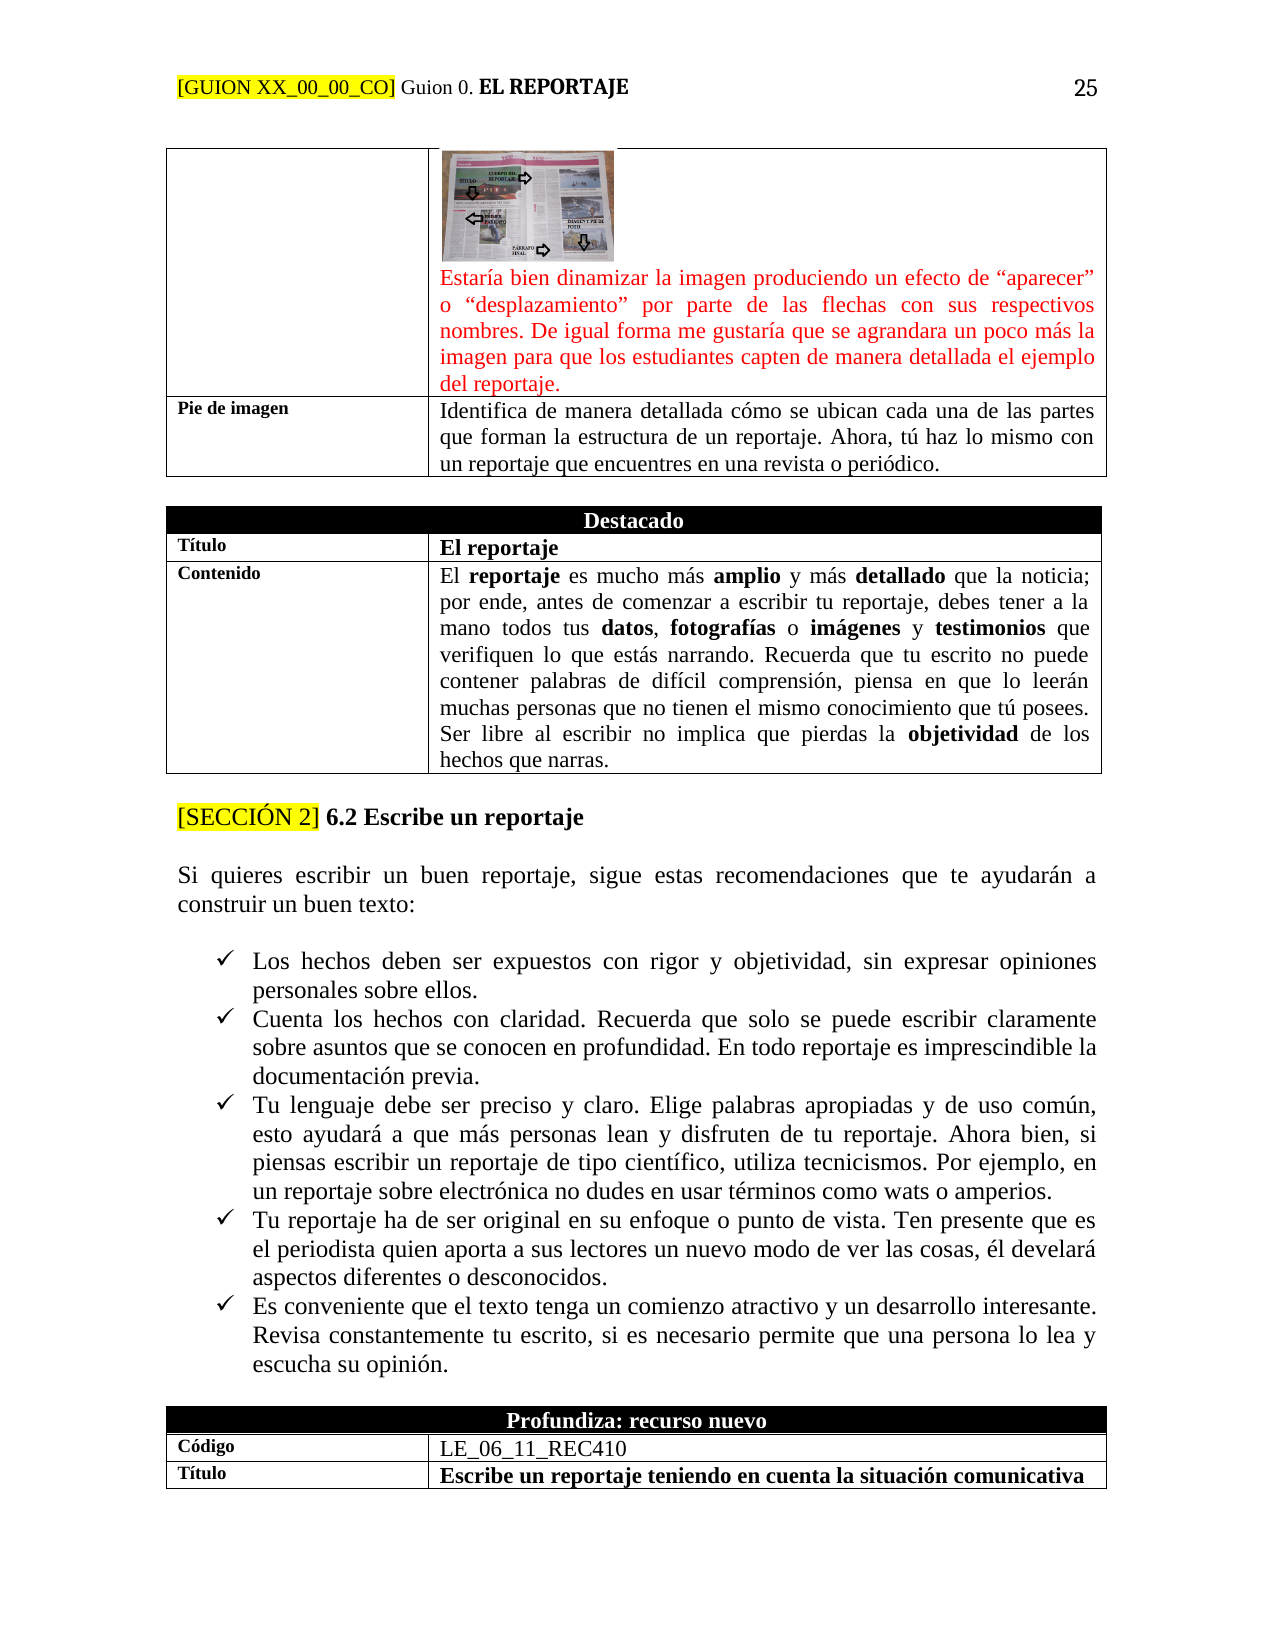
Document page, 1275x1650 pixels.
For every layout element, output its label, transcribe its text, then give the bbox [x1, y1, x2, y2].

table_cell LE_06_11_REC410 [429, 1435, 1106, 1461]
table_cell Identifica de manera detallada cómo se ubican cada una de las partes que forman la estructura de un reportaje. Ahora, tú haz lo mismo con un reportaje que encuentres en una revista o periódico. [429, 397, 1106, 476]
table_cell El reportaje es mucho más amplio y más detallado que la noticia; por ende, antes de comenzar a escribir tu reportaje, debes tener a la mano todos tus datos, fotografías o imágenes y testimonios que verifiquen lo que estás narrando. Recuerda que tu escrito no puede contener palabras de difícil comprensión, piensa en que lo leerán muchas personas que no tienen el mismo conocimiento que tú posees. Ser libre al escribir no implica que pierdas la objetividad de los hechos que narras. [429, 562, 1101, 773]
table_header Profundiza: recurso nuevo [167, 1407, 1106, 1433]
table_cell Contenido [167, 562, 428, 773]
list Tu lenguaje debe ser preciso y claro. Elige palabras apropiadas y de uso común, esto ayudará a que más personas lean y disfruten de tu reportaje. Ahora bien, si piensas escribir un reportaje de tipo científico, utiliza tecnicismos. Por ejemplo, en un reportaje sobre electrónica no dudes en usar términos como wats o amperios. [215, 1090, 1098, 1205]
text Si quieres escribir un buen reportaje, sigue estas recomendaciones que te ayudarán a construir un buen texto: [177, 860, 1098, 917]
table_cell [167, 149, 428, 396]
table_cell Título [167, 1462, 428, 1488]
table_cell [429, 149, 1106, 396]
table_cell Pie de imagen [167, 397, 428, 476]
list Los hechos deben ser expuestos con rigor y objetividad, sin expresar opiniones personales sobre ellos. [215, 946, 1098, 1004]
table_cell Escribe un reportaje teniendo en cuenta la situación comunicativa [429, 1462, 1106, 1488]
text [SECCIÓN 2] 6.2 Escribe un reportaje [177, 802, 1098, 831]
list Es conveniente que el texto tenga un comienzo atractivo y un desarrollo interesante. Revisa constantemente tu escrito, si es necesario permite que una persona lo lea y escucha su opinión. [215, 1291, 1098, 1377]
list Cuenta los hechos con claridad. Recuerda que solo se puede escribir claramente sobre asuntos que se conocen en profundidad. En todo reportaje es imprescindible la documentación previa. [215, 1004, 1098, 1090]
list Tu reportaje ha de ser original en su enfoque o punto de vista. Ten presente que es el periodista quien aporta a sus lectores un nuevo modo de ver las cosas, él develará aspectos diferentes o desconocidos. [215, 1205, 1098, 1291]
table_cell Título [167, 534, 428, 561]
table_cell El reportaje [429, 534, 1101, 561]
table_header Destacado [167, 507, 1101, 533]
picture [439, 148, 618, 265]
table_cell Código [167, 1435, 428, 1461]
